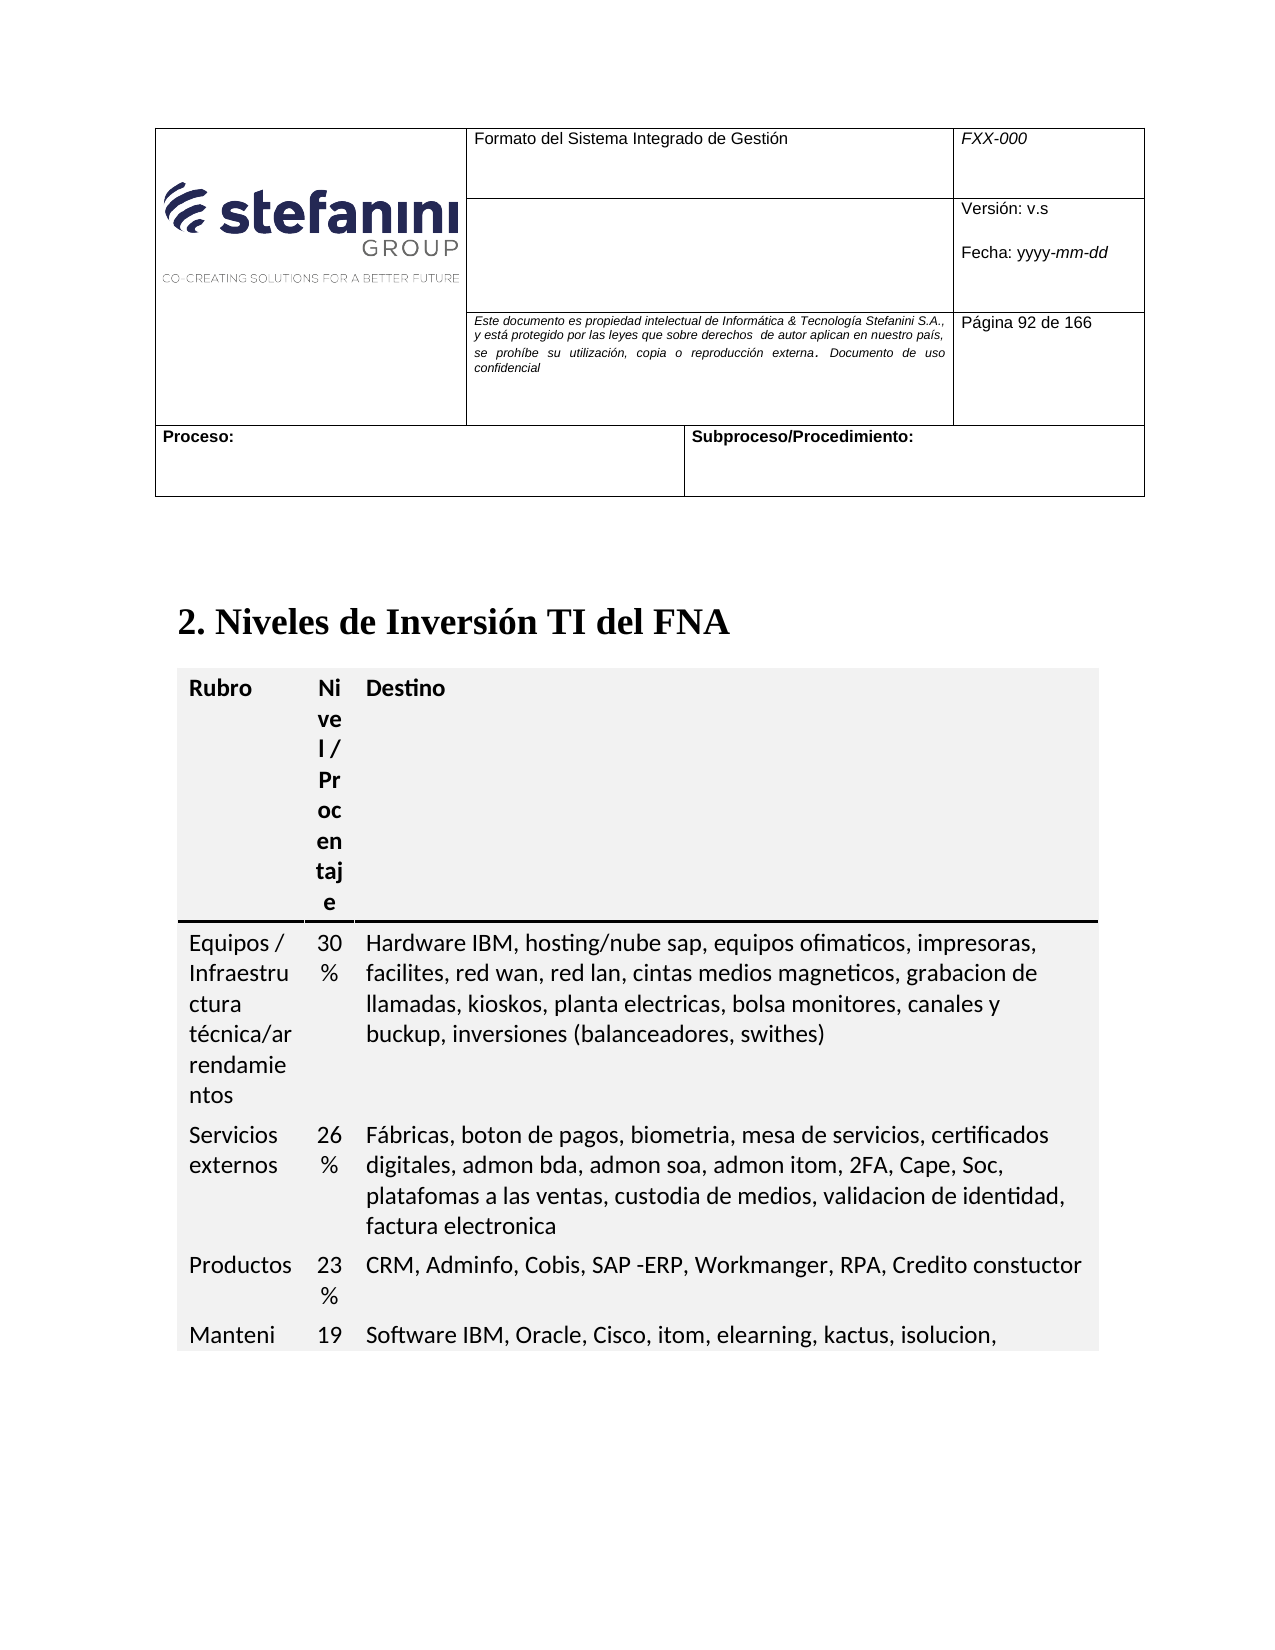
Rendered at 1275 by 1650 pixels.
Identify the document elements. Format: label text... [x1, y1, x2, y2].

table_header Rubro [178, 669, 304, 920]
table_cell Servicios externos [178, 1115, 304, 1244]
table_cell 26% [305, 1115, 354, 1244]
table_cell Equipos / Infraestructura técnica/arrendamientos [178, 923, 304, 1114]
table_cell Fábricas, boton de pagos, biometria, mesa de servicios, certificados digitales, admon bda, admon soa, admon itom, 2FA, Cape, Soc, platafomas a las ventas, custodia de medios, validacion de identidad, factura electronica [355, 1115, 1098, 1244]
table_cell Software IBM, Oracle, Cisco, itom, elearning, kactus, isolucion, microsoft, motores bases de datos, megahopex, adobe cloud, Vmware, red hat, sistema de turnos, bizagi, DLP, logica, ciberseguridad, herramientas ciberdefensa, qualitty, pam, antimalware, goanywere, Microfocus fortify - idm, dam [355, 1315, 1098, 1349]
table_cell Productos [178, 1246, 304, 1314]
table_cell 30% [305, 923, 354, 1114]
table_header Destino [355, 669, 1098, 920]
table_cell Mantenimiento Licencias/suscripcion [178, 1315, 304, 1349]
table_cell 23% [305, 1246, 354, 1314]
table_cell CRM, Adminfo, Cobis, SAP -ERP, Workmanger, RPA, Credito constuctor [355, 1246, 1098, 1314]
picture [162, 182, 460, 286]
subtitle 2. Niveles de Inversión TI del FNA [177, 599, 1098, 642]
table_header Nivel / Procentaje [305, 669, 354, 920]
table_cell 19% [305, 1315, 354, 1349]
table_cell Hardware IBM, hosting/nube sap, equipos ofimaticos, impresoras, facilites, red wan, red lan, cintas medios magneticos, grabacion de llamadas, kioskos, planta electricas, bolsa monitores, canales y buckup, inversiones (balanceadores, swithes) [355, 923, 1098, 1114]
